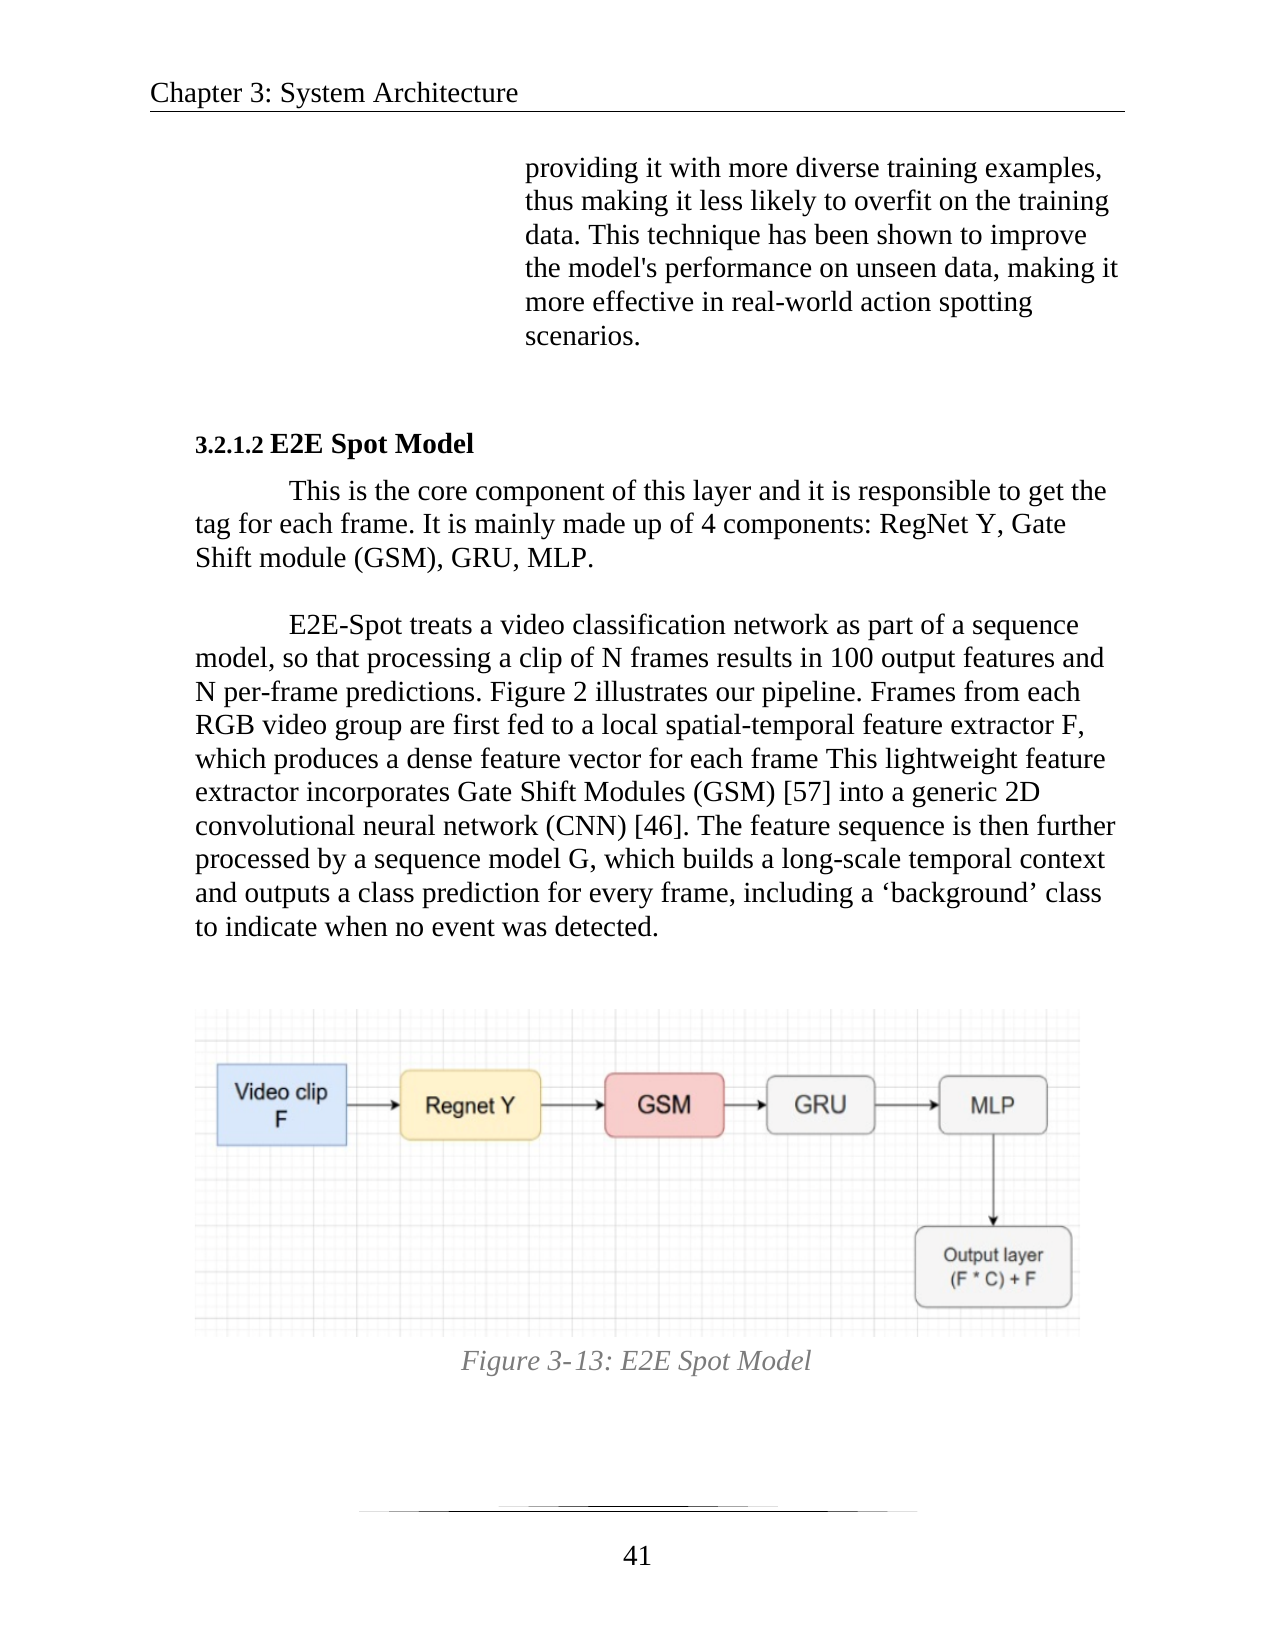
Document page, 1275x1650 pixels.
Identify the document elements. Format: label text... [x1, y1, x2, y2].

picture [194, 1009, 1081, 1337]
subtitle E2E Spot Model [195, 427, 1125, 460]
text This is the core component of this layer and it is responsible to get the tag for each frame. It is mainly made up of 4 components: RegNet Y, Gate Shift module (GSM), GRU, MLP. [195, 473, 1125, 573]
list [487, 150, 1125, 351]
text E2E-Spot treats a video classification network as part of a sequence model, so that processing a clip of N frames results in 100 output features and N per-frame predictions. Figure 2 illustrates our pipeline. Frames from each RGB video group are first fed to a local spatial-temporal feature extractor F, which produces a dense feature vector for each frame This lightweight feature extractor incorporates Gate Shift Modules (GSM) [57] into a generic 2D convolutional neural network (CNN) [46]. The feature sequence is then further processed by a sequence model G, which builds a long-scale temporal context and outputs a class prediction for every frame, including a ‘background’ class to indicate when no event was detected. [195, 607, 1125, 942]
